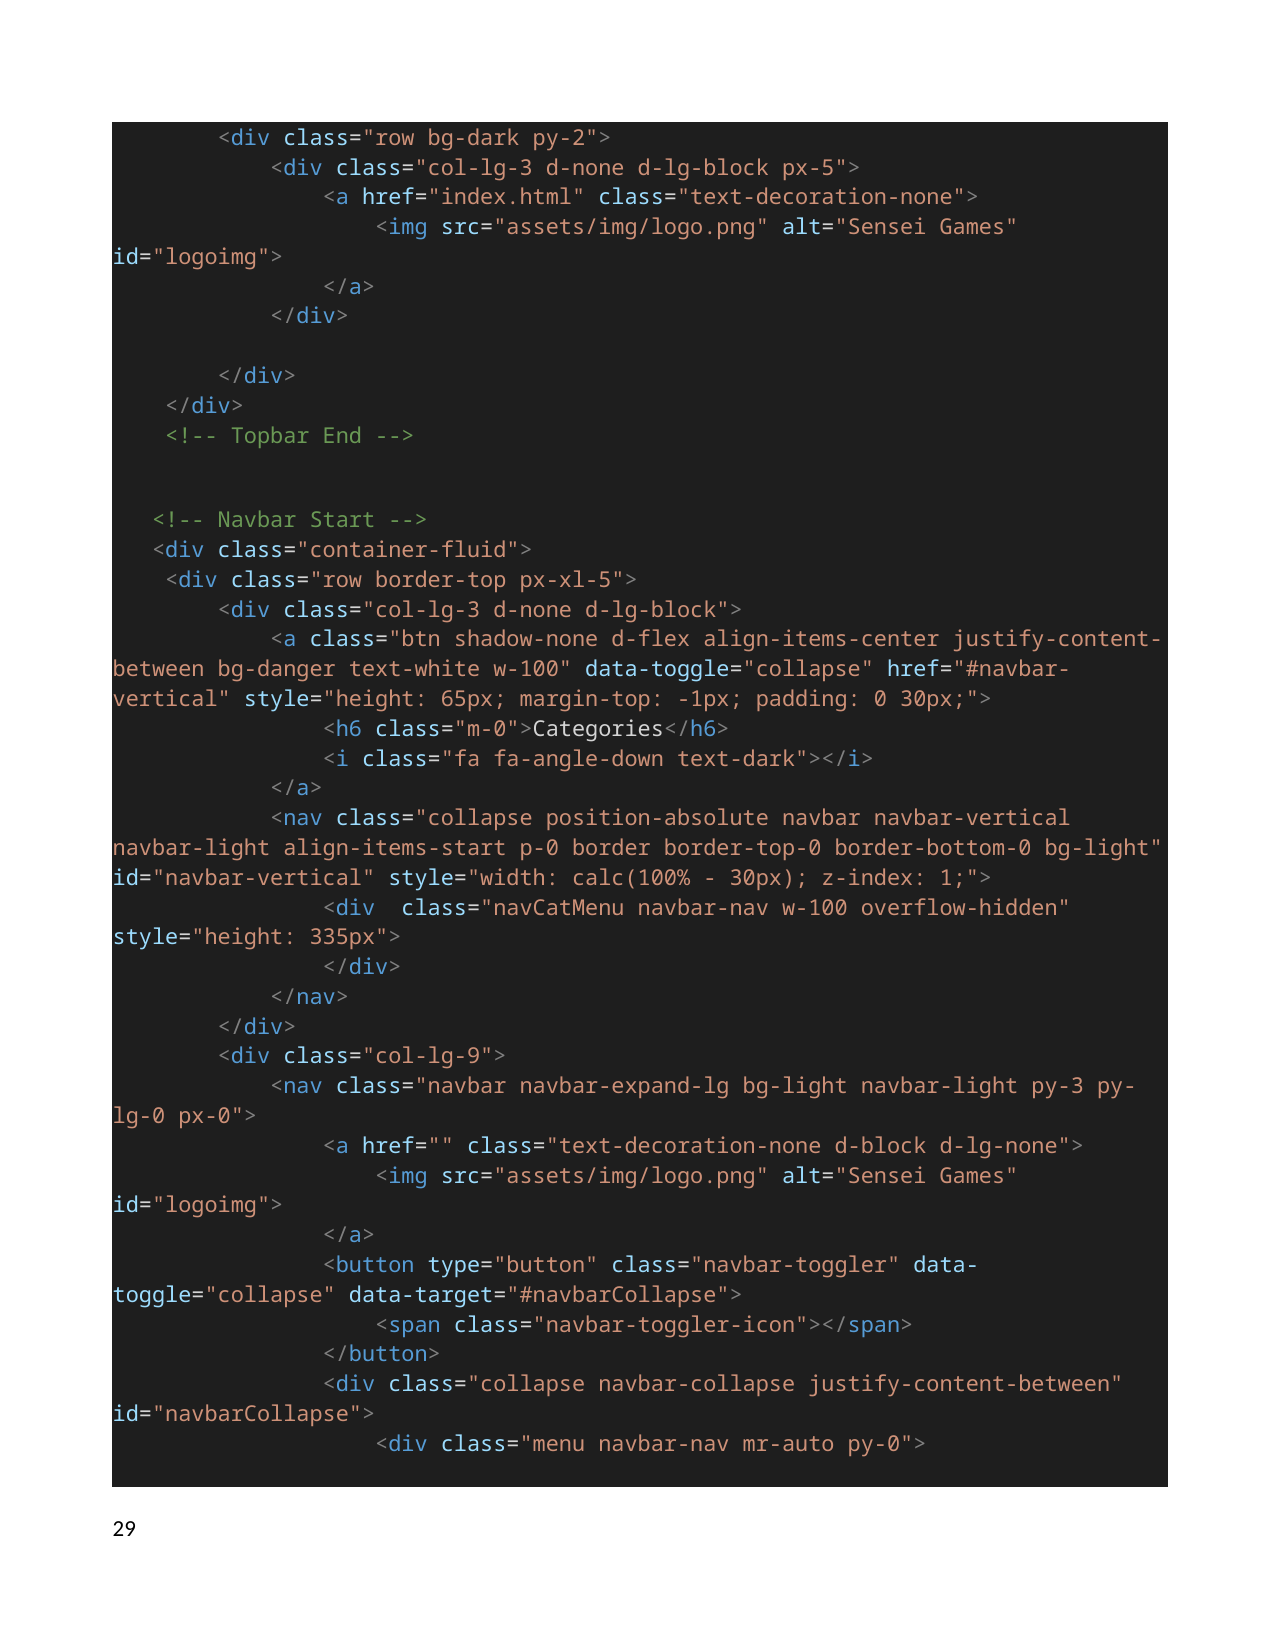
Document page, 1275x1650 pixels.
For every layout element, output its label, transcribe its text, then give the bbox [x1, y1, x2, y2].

text </div> [112, 1011, 1168, 1041]
text <div class="col-lg-9"> [112, 1041, 1168, 1070]
text <nav class="navbar navbar-expand-lg bg-light navbar-light py-3 py-lg-0 px-0"> [112, 1070, 1168, 1130]
text </nav> [112, 981, 1168, 1011]
text </div> [112, 360, 1168, 390]
text <div class="collapse navbar-collapse justify-content-between" id="navbarCollapse"> [112, 1368, 1168, 1428]
text <i class="fa fa-angle-down text-dark"></i> [112, 743, 1168, 772]
text <img src="assets/img/logo.png" alt="Sensei Games" id="logoimg"> [112, 1160, 1168, 1219]
text </div> [112, 301, 1168, 330]
text <span class="navbar-toggler-icon"></span> [112, 1309, 1168, 1338]
text <a href="" class="text-decoration-none d-block d-lg-none"> [112, 1130, 1168, 1160]
text <a href="index.html" class="text-decoration-none"> [112, 181, 1168, 211]
text <img src="assets/img/logo.png" alt="Sensei Games" id="logoimg"> [112, 211, 1168, 271]
text <div class="row bg-dark py-2"> [112, 122, 1168, 152]
text <button type="button" class="navbar-toggler" data-toggle="collapse" data-target="#navbarCollapse"> [112, 1249, 1168, 1309]
text <!-- Topbar End --> [112, 420, 1168, 449]
text </div> [112, 390, 1168, 420]
text <div class="row border-top px-xl-5"> [112, 564, 1168, 594]
text </a> [112, 1219, 1168, 1249]
text <div class="menu navbar-nav mr-auto py-0"> [112, 1428, 1168, 1458]
text <!-- Navbar Start --> [112, 504, 1168, 534]
text <nav class="collapse position-absolute navbar navbar-vertical navbar-light align-items-start p-0 border border-top-0 border-bottom-0 bg-light" id="navbar-vertical" style="width: calc(100% - 30px); z-index: 1;"> [112, 802, 1168, 892]
text </button> [112, 1338, 1168, 1368]
text <div class="navCatMenu navbar-nav w-100 overflow-hidden" style="height: 335px"> [112, 892, 1168, 951]
text </div> [112, 951, 1168, 981]
text <h6 class="m-0">Categories</h6> [112, 713, 1168, 743]
text <div class="col-lg-3 d-none d-lg-block"> [112, 594, 1168, 623]
text <a class="btn shadow-none d-flex align-items-center justify-content-between bg-danger text-white w-100" data-toggle="collapse" href="#navbar-vertical" style="height: 65px; margin-top: -1px; padding: 0 30px;"> [112, 623, 1168, 713]
text <div class="col-lg-3 d-none d-lg-block px-5"> [112, 152, 1168, 181]
text </a> [112, 271, 1168, 301]
text <div class="container-fluid"> [112, 534, 1168, 564]
text </a> [112, 772, 1168, 802]
